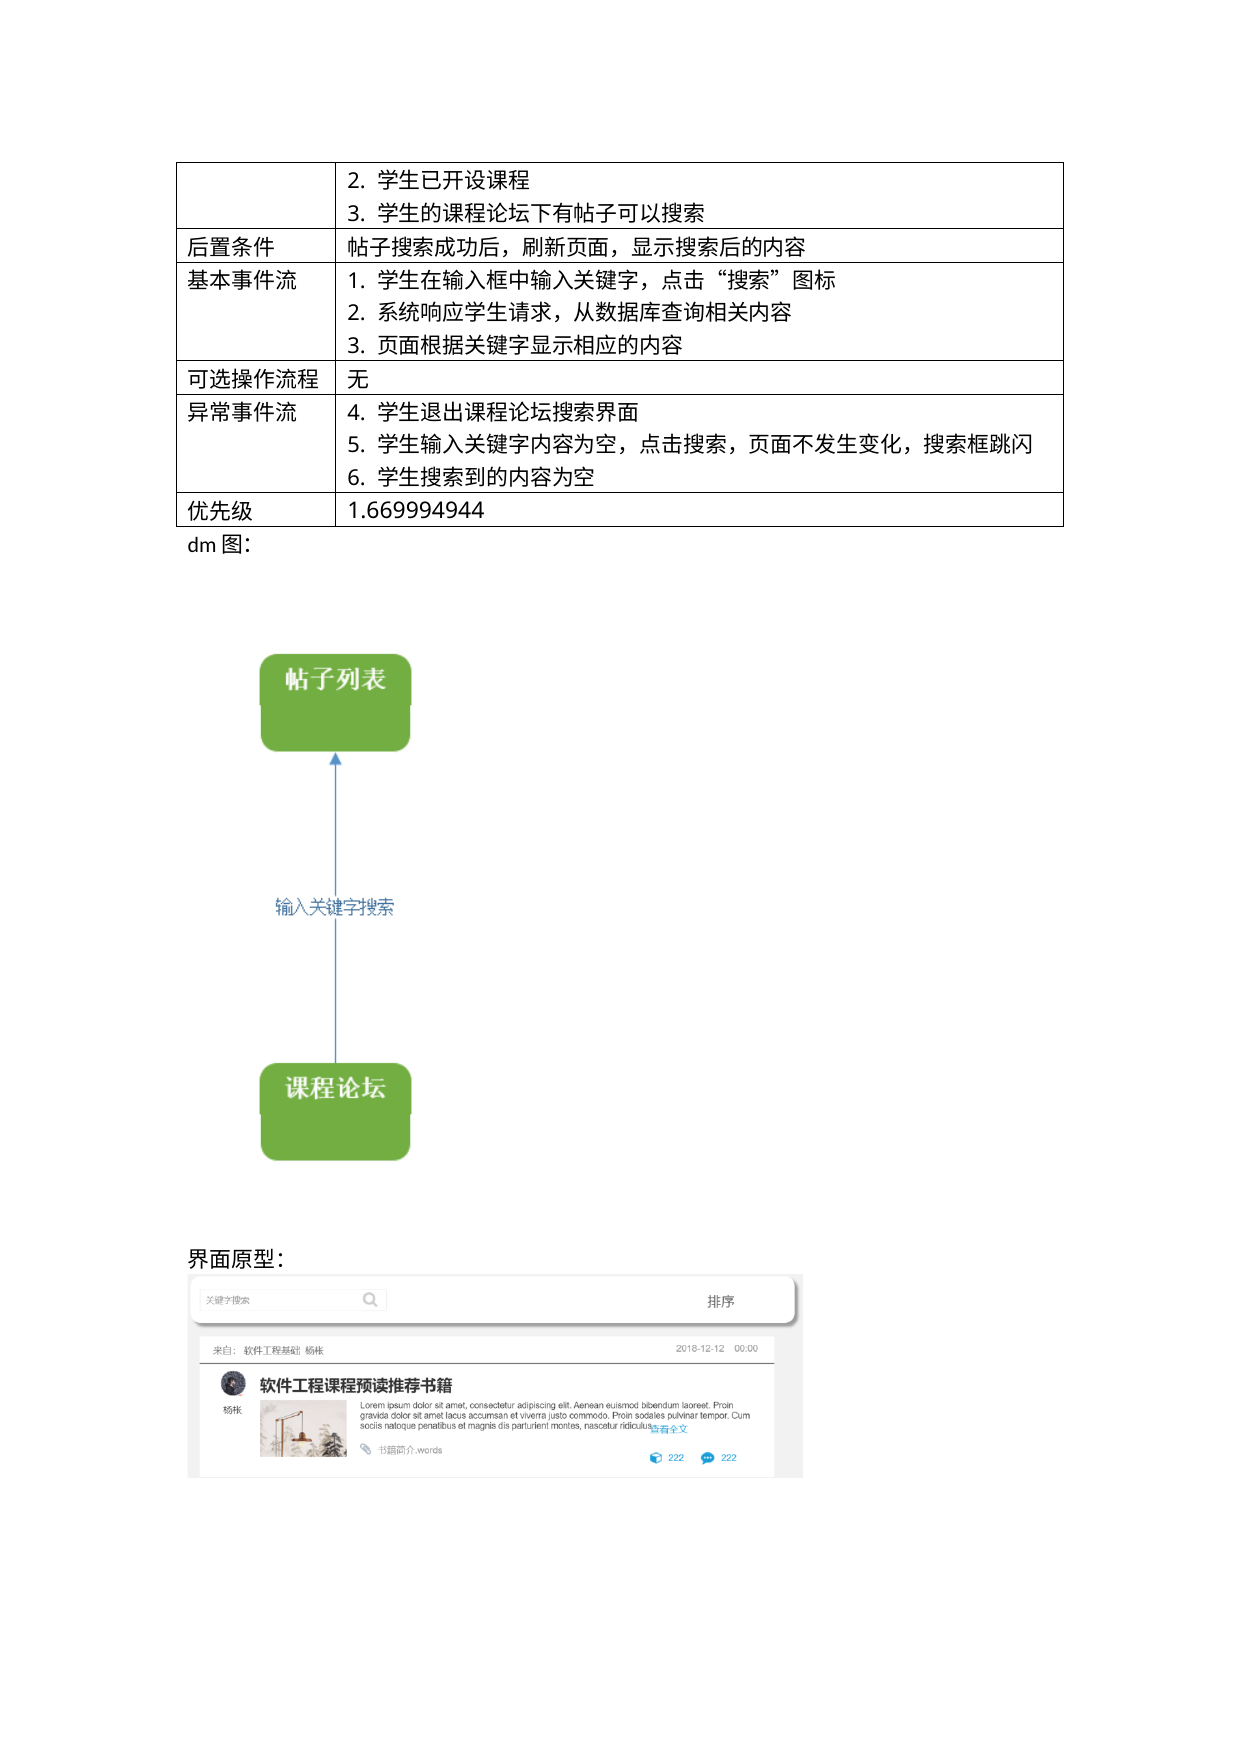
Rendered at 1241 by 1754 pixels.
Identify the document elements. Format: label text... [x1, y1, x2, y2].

text 界面原型： [187, 1242, 1053, 1274]
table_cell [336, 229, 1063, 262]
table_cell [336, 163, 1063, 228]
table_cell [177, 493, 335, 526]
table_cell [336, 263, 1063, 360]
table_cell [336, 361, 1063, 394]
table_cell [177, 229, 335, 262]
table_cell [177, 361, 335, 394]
picture [187, 559, 547, 1242]
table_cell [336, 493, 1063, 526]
picture [187, 1274, 803, 1478]
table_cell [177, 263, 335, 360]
text dm图： [187, 527, 1053, 559]
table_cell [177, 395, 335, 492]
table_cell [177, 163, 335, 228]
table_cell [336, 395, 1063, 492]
